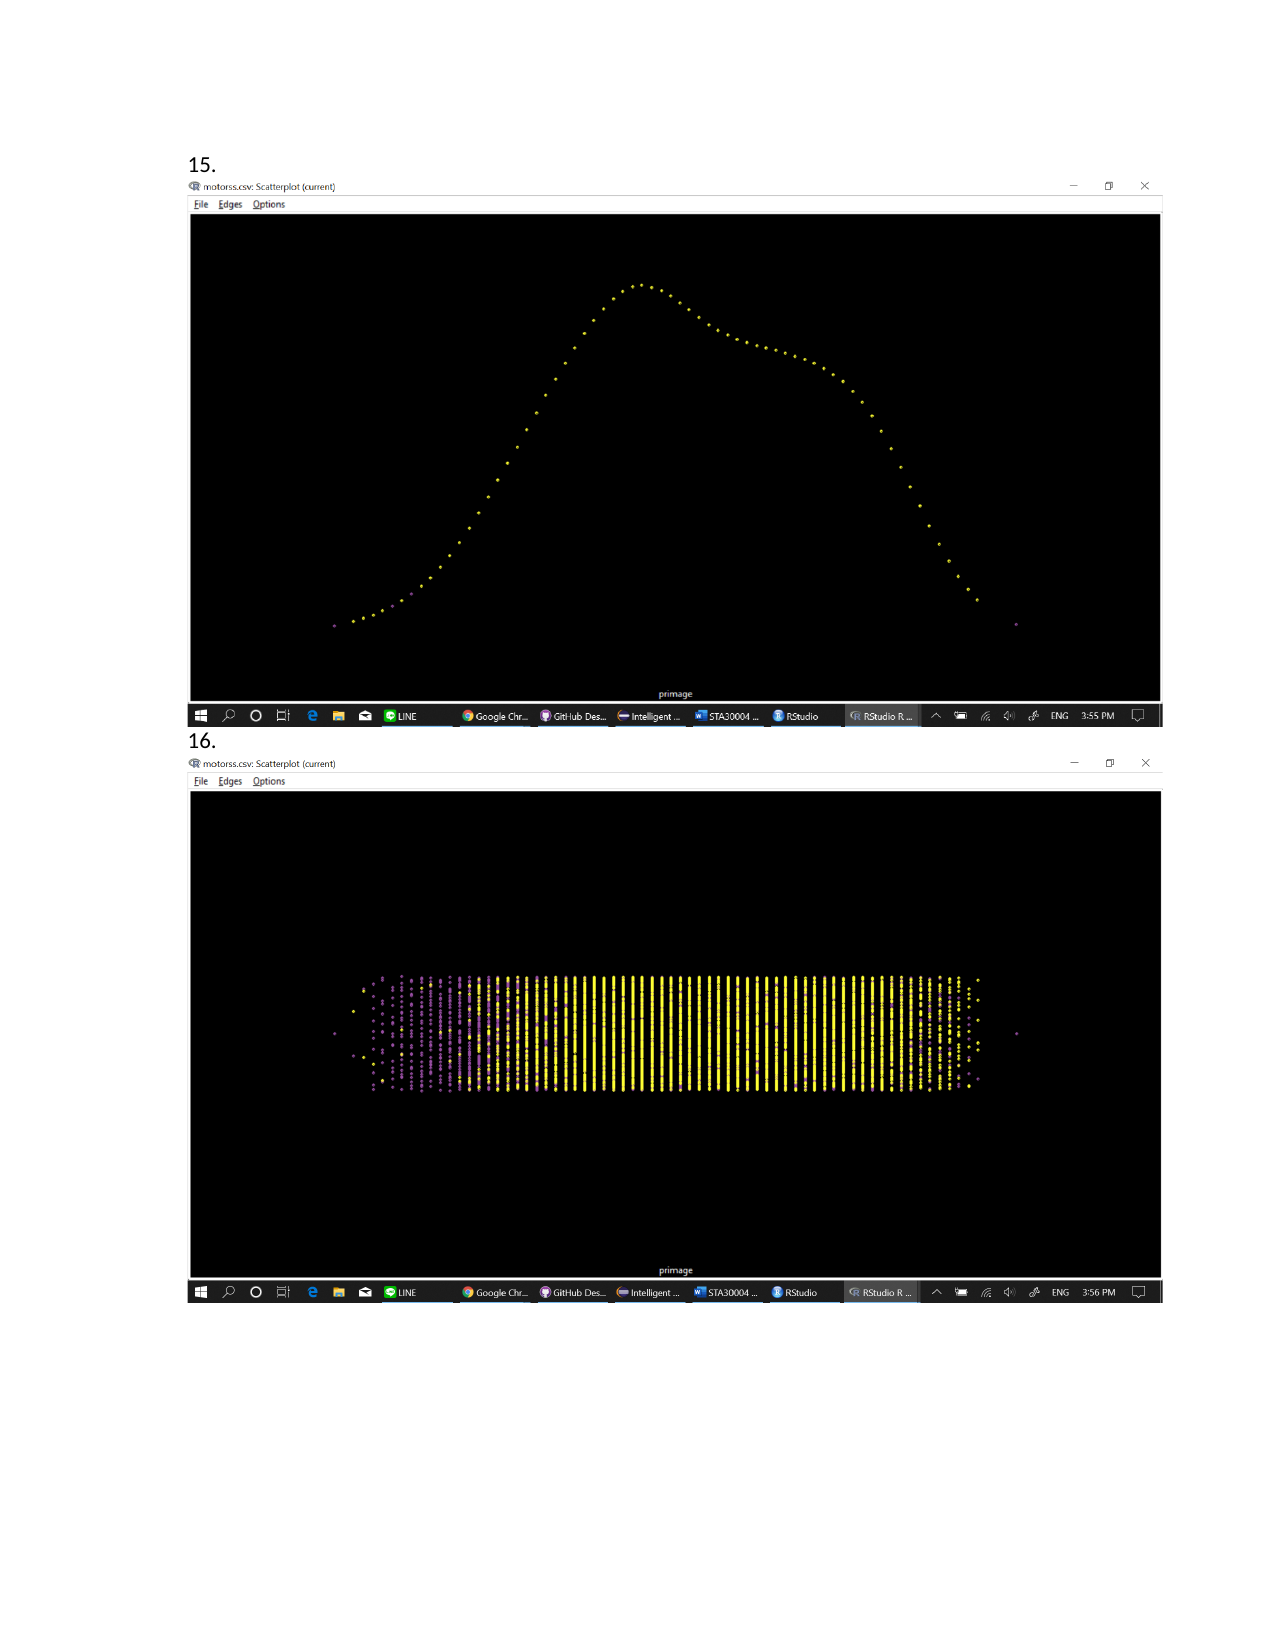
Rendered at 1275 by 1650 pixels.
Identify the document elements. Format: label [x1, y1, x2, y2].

picture [187, 178, 1163, 727]
picture [187, 754, 1163, 1303]
